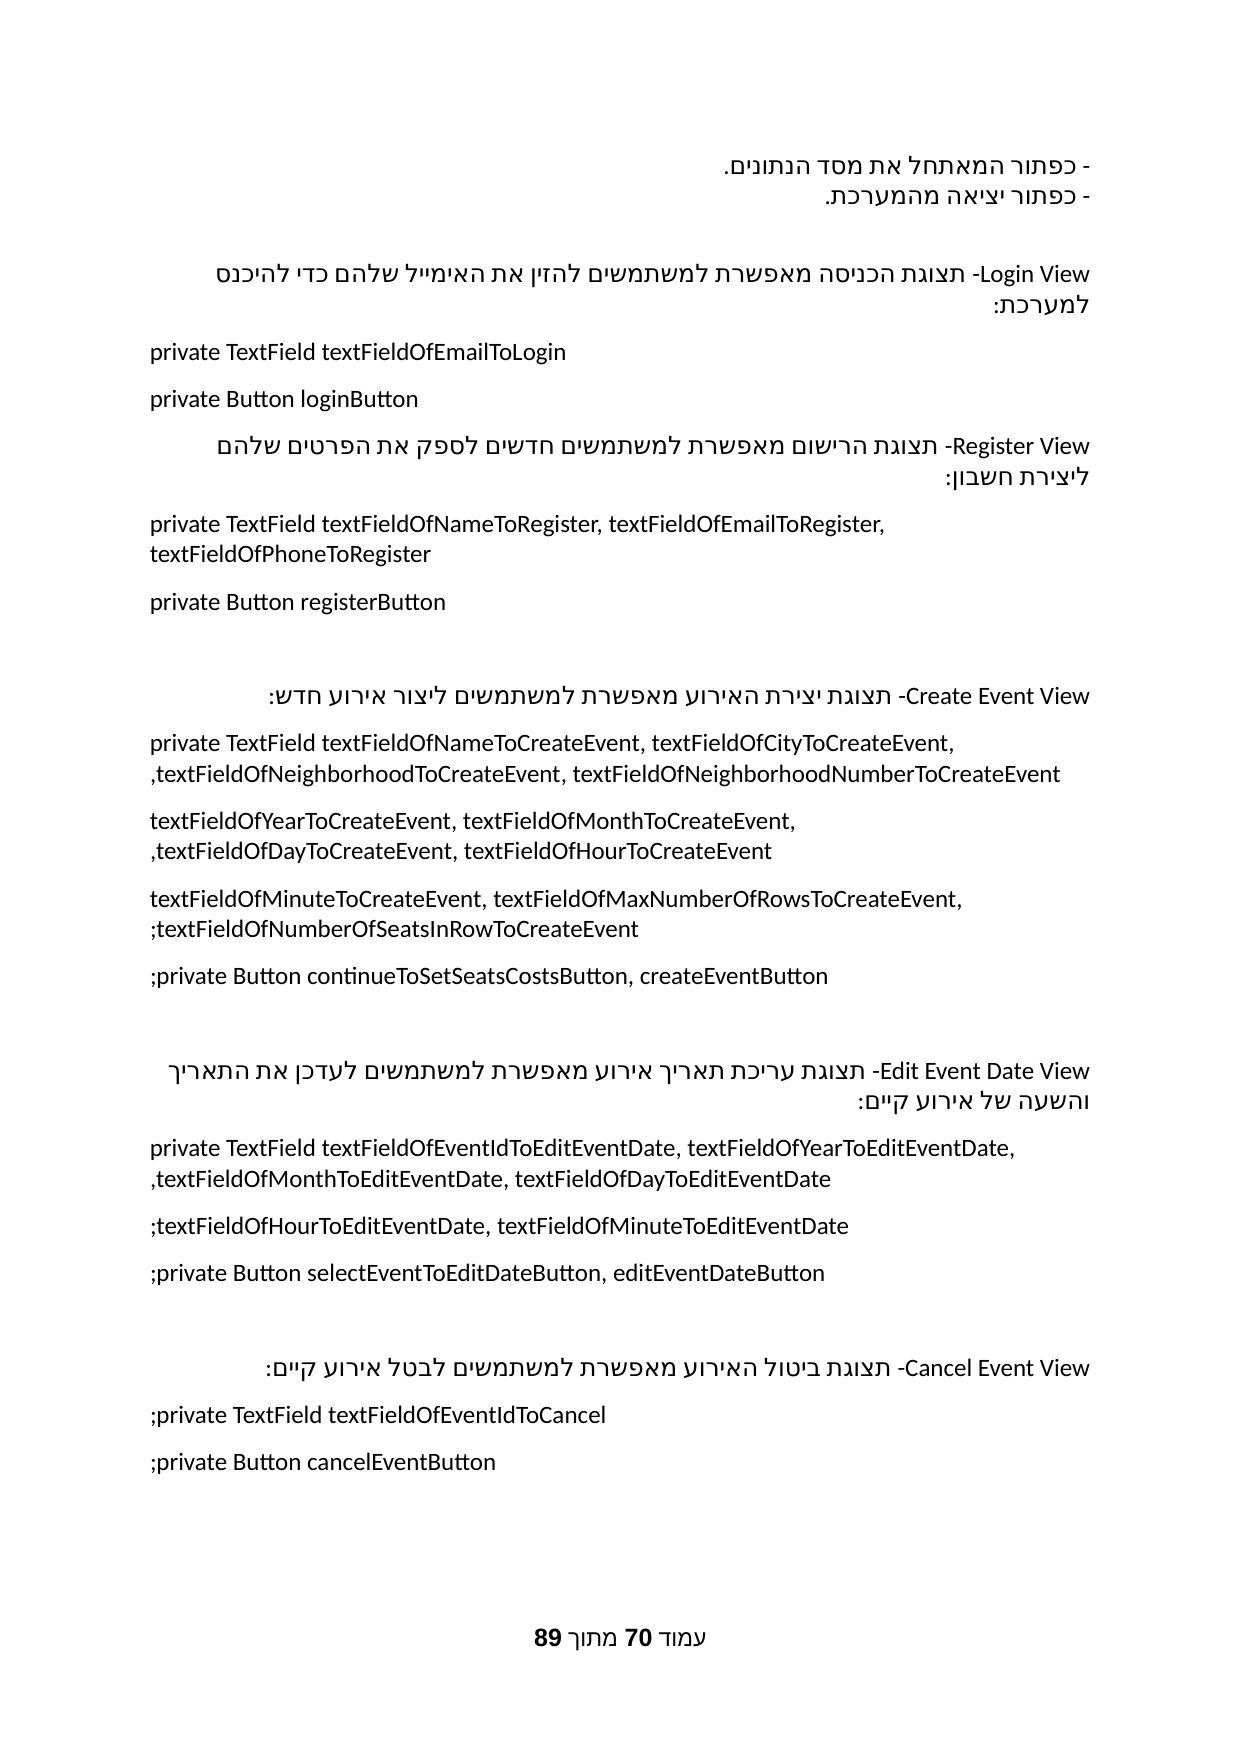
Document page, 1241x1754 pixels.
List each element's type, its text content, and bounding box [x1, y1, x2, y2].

text private Button continueToSetSeatsCostsButton, createEventButton; [150, 960, 1090, 991]
text private Button registerButton [150, 586, 1090, 616]
text private TextField textFieldOfNameToRegister, textFieldOfEmailToRegister, textFieldOfPhoneToRegister [150, 508, 1090, 569]
text private TextField textFieldOfEventIdToEditEventDate, textFieldOfYearToEditEventDate, textFieldOfMonthToEditEventDate, textFieldOfDayToEditEventDate, [150, 1132, 1090, 1193]
text private Button loginButton [150, 383, 1090, 414]
text - כפתור יציאה מהמערכת. [150, 181, 1090, 211]
text private Button selectEventToEditDateButton, editEventDateButton; [150, 1257, 1090, 1288]
text - כפתור המאתחל את מסד הנתונים. [150, 150, 1090, 181]
text Cancel Event View- תצוגת ביטול האירוע מאפשרת למשתמשים לבטל אירוע קיים: [150, 1352, 1090, 1382]
text private TextField textFieldOfNameToCreateEvent, textFieldOfCityToCreateEvent, textFieldOfNeighborhoodToCreateEvent, textFieldOfNeighborhoodNumberToCreateEvent, [150, 727, 1090, 788]
text private TextField textFieldOfEventIdToCancel; [150, 1399, 1090, 1429]
text Register View- תצוגת הרישום מאפשרת למשתמשים חדשים לספק את הפרטים שלהם ליצירת חשבון: [150, 430, 1090, 491]
text textFieldOfHourToEditEventDate, textFieldOfMinuteToEditEventDate; [150, 1210, 1090, 1241]
text private Button cancelEventButton; [150, 1446, 1090, 1477]
text Create Event View- תצוגת יצירת האירוע מאפשרת למשתמשים ליצור אירוע חדש: [150, 680, 1090, 711]
text private TextField textFieldOfEmailToLogin [150, 336, 1090, 366]
text textFieldOfMinuteToCreateEvent, textFieldOfMaxNumberOfRowsToCreateEvent, textFieldOfNumberOfSeatsInRowToCreateEvent; [150, 883, 1090, 944]
text Edit Event Date View- תצוגת עריכת תאריך אירוע מאפשרת למשתמשים לעדכן את התאריך והשעה של אירוע קיים: [150, 1055, 1090, 1116]
text Login View- תצוגת הכניסה מאפשרת למשתמשים להזין את האימייל שלהם כדי להיכנס למערכת: [150, 258, 1090, 319]
text textFieldOfYearToCreateEvent, textFieldOfMonthToCreateEvent, textFieldOfDayToCreateEvent, textFieldOfHourToCreateEvent, [150, 805, 1090, 866]
